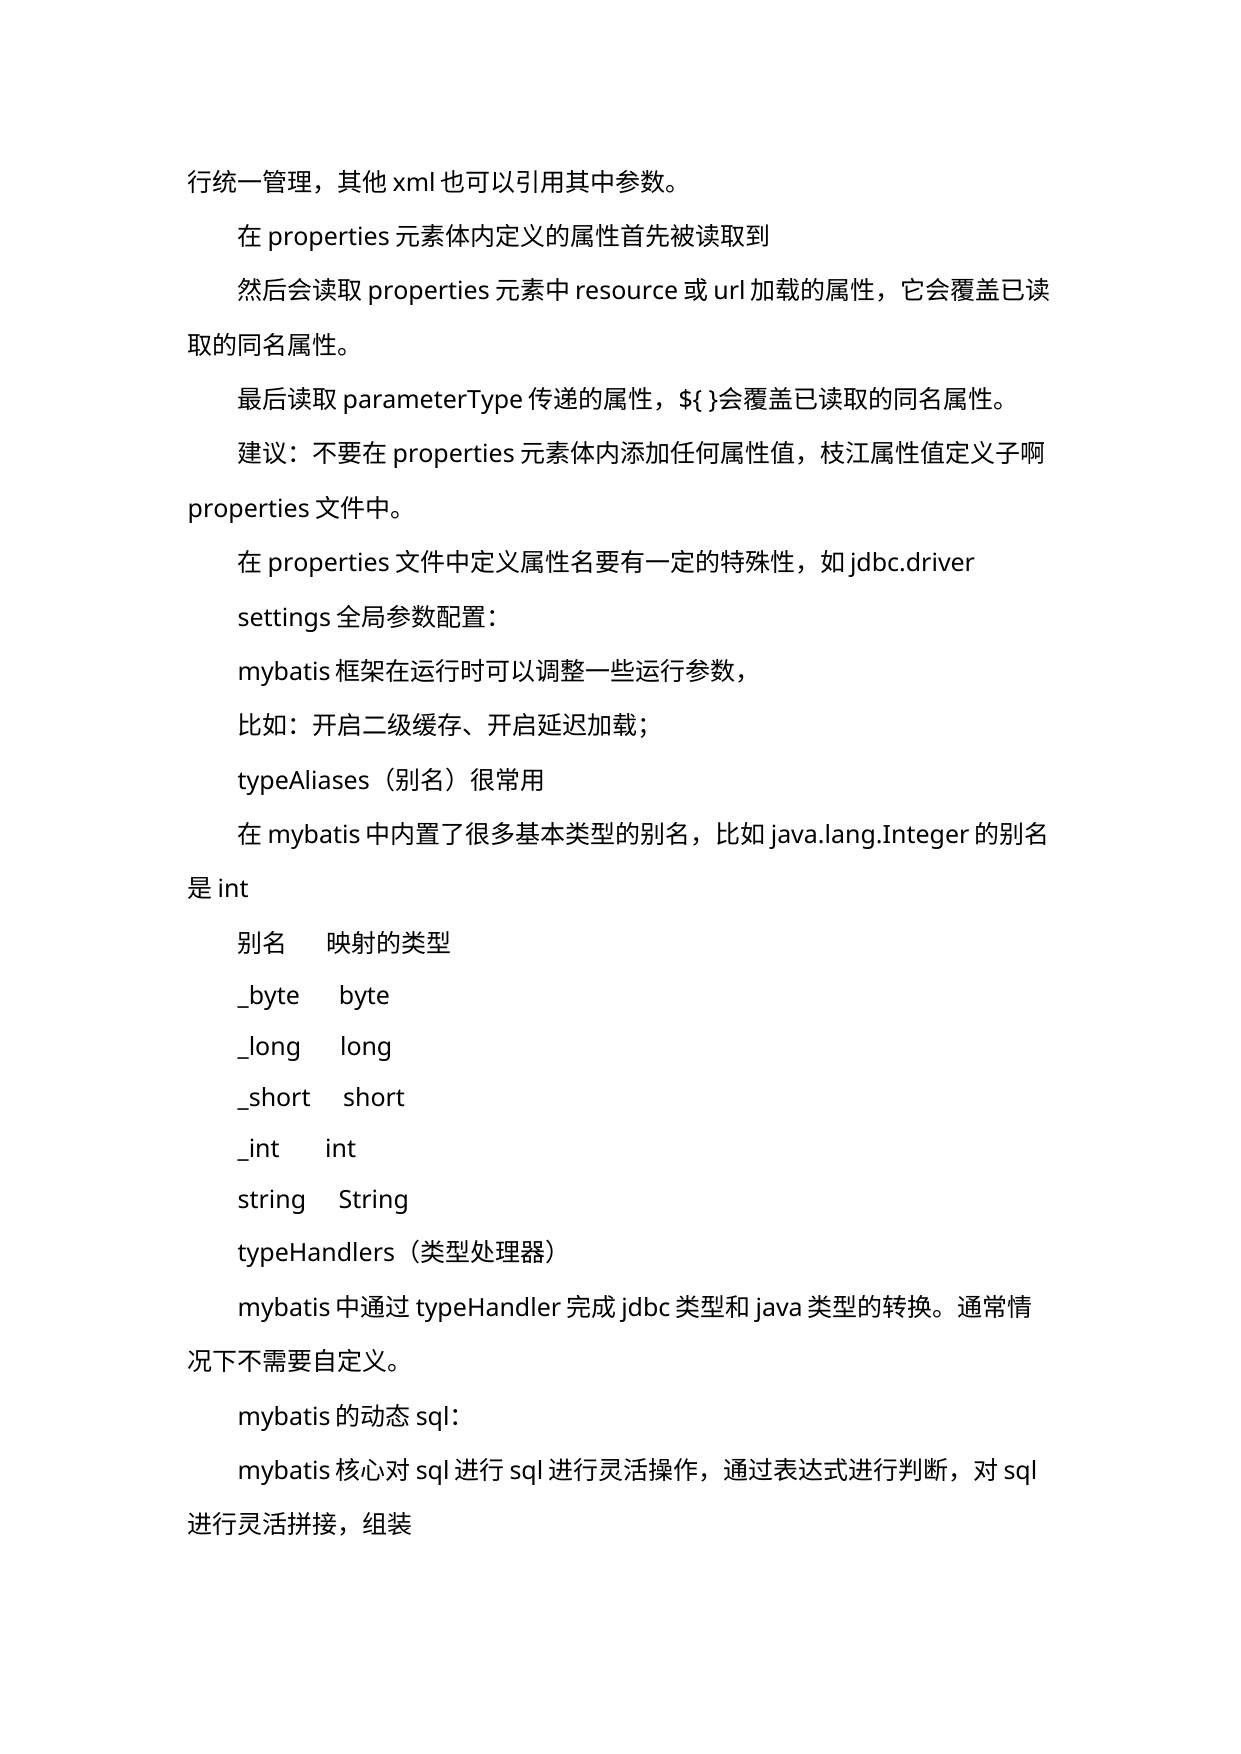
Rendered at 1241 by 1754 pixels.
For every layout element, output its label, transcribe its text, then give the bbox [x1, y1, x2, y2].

text mybatis的动态sql： [187, 1396, 1053, 1432]
text typeAliases（别名）很常用 [187, 760, 1053, 796]
text _short short [187, 1080, 1053, 1114]
text 在properties文件中定义属性名要有一定的特殊性，如jdbc.driver [187, 543, 1053, 579]
text mybatis核心对sql进行sql进行灵活操作，通过表达式进行判断，对sql进行灵活拼接，组装 [187, 1450, 1053, 1541]
text _int int [187, 1131, 1053, 1165]
text 在mybatis中内置了很多基本类型的别名，比如java.lang.Integer的别名是int [187, 814, 1053, 905]
text string String [187, 1182, 1053, 1216]
text 最后读取parameterType传递的属性，${ }会覆盖已读取的同名属性。 [187, 379, 1053, 416]
text settings全局参数配置： [187, 597, 1053, 633]
text 在properties元素体内定义的属性首先被读取到 [187, 216, 1053, 253]
text 比如：开启二级缓存、开启延迟加载； [187, 706, 1053, 742]
text 建议：不要在properties元素体内添加任何属性值，枝江属性值定义子啊properties文件中。 [187, 434, 1053, 524]
text 别名 映射的类型 [187, 923, 1053, 959]
text 然后会读取properties元素中resource或url加载的属性，它会覆盖已读取的同名属性。 [187, 271, 1053, 361]
text _long long [187, 1029, 1053, 1063]
text mybatis中通过typeHandler完成jdbc类型和java类型的转换。通常情况下不需要自定义。 [187, 1287, 1053, 1378]
text _byte byte [187, 978, 1053, 1012]
text typeHandlers（类型处理器） [187, 1233, 1053, 1269]
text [187, 162, 1053, 198]
text mybatis框架在运行时可以调整一些运行参数， [187, 651, 1053, 688]
